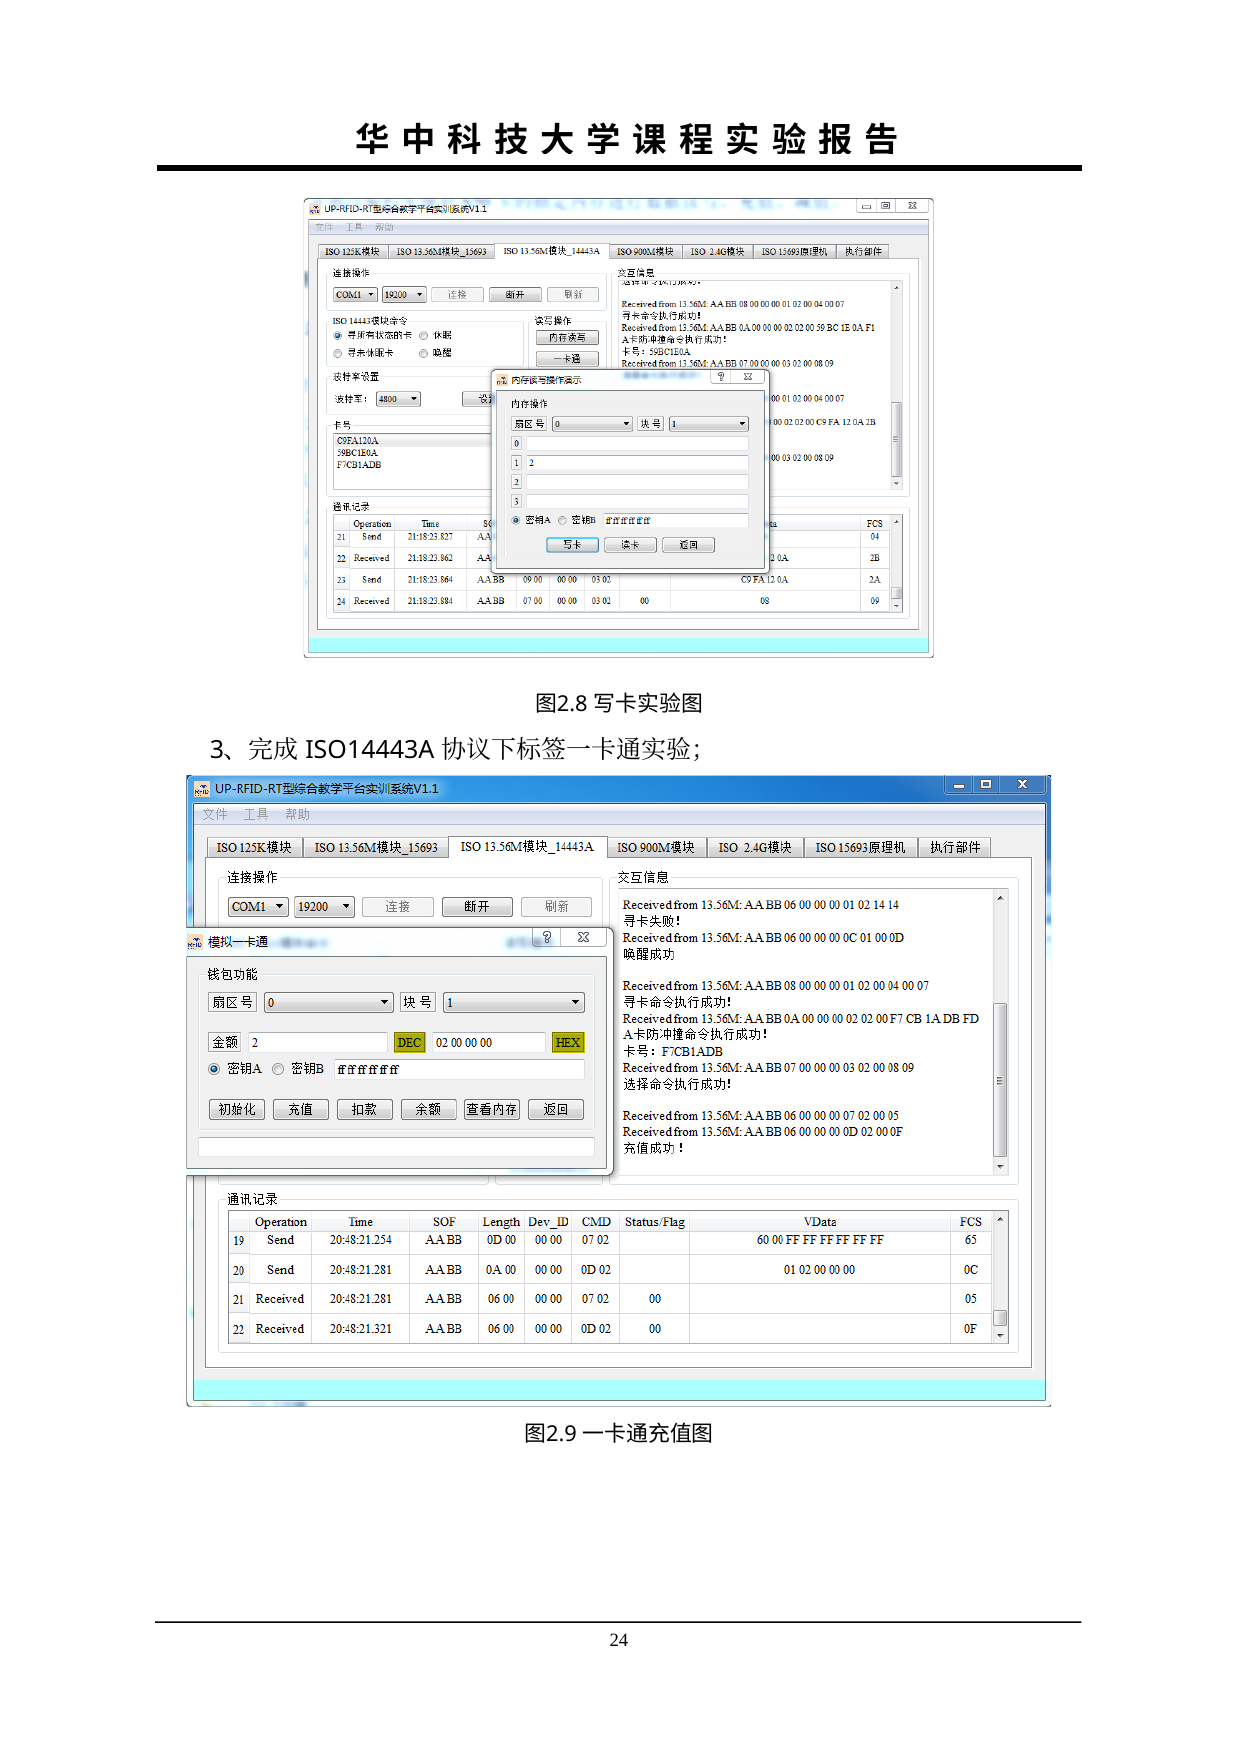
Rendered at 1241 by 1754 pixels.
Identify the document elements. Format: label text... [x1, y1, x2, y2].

text 3、完成 ISO14443A 协议下标签一卡通实验； [159, 727, 1078, 767]
picture [303, 198, 934, 658]
picture [186, 775, 1052, 1407]
